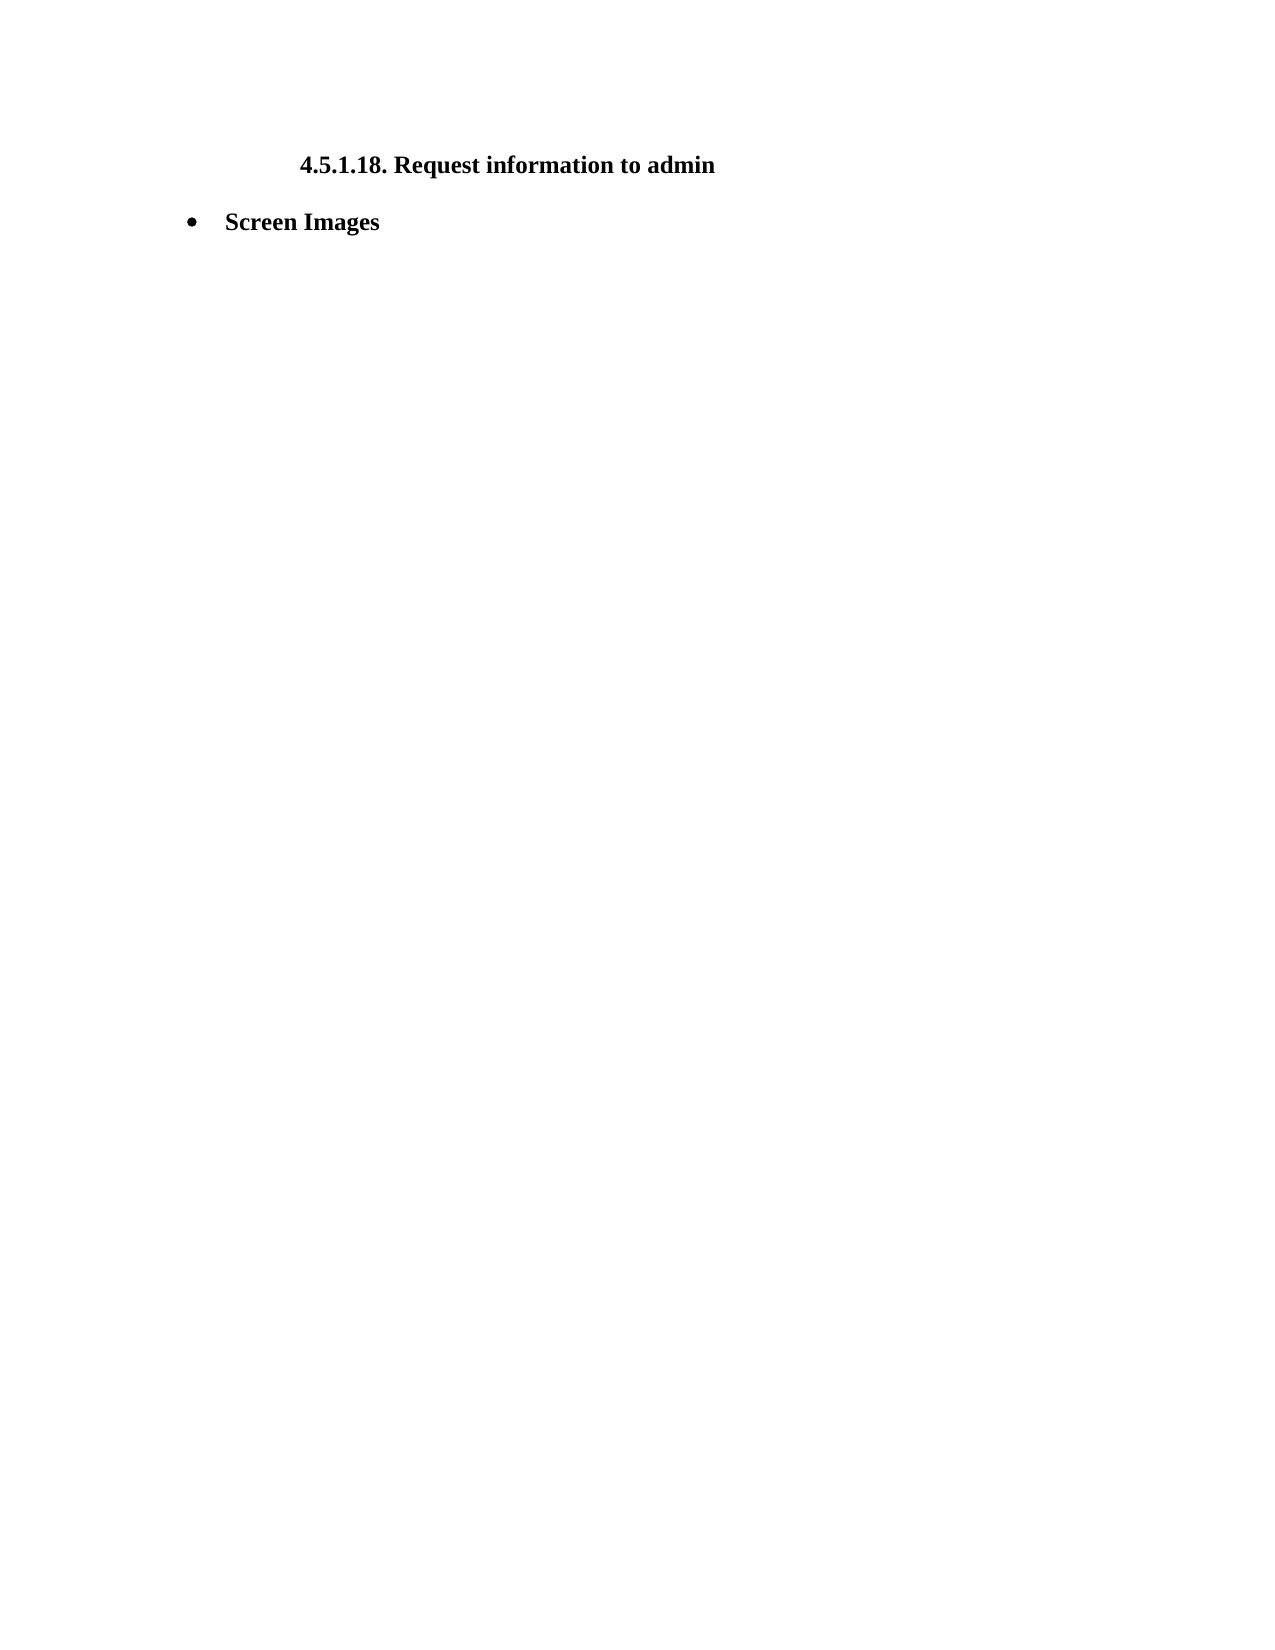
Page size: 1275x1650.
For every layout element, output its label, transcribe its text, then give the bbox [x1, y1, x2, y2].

text 4.5.1.18. Request information to admin [300, 150, 1125, 179]
list Screen Images [187, 207, 1125, 236]
